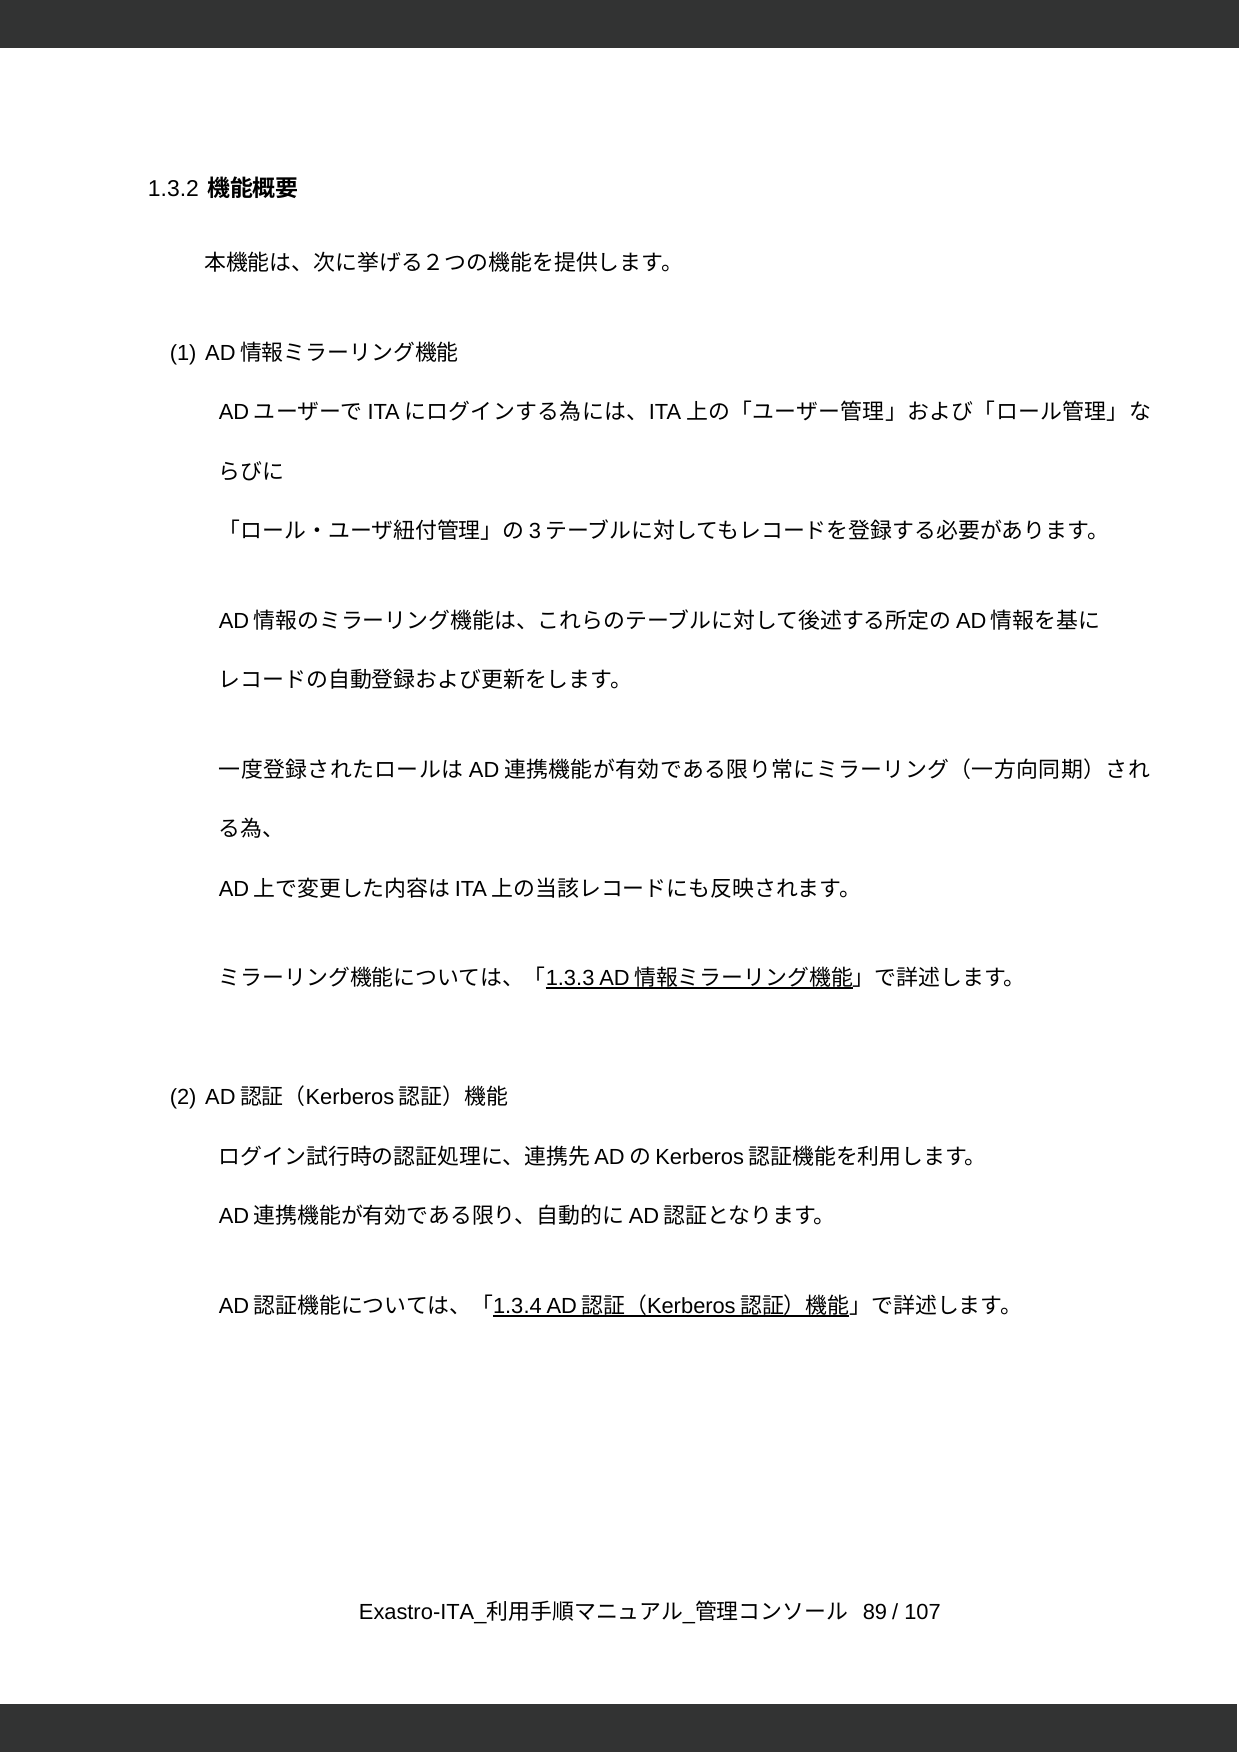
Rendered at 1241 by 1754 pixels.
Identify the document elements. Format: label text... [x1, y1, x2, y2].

text ADユーザーでITAにログインする為には、ITA上の「ユーザー管理」および「ロール管理」ならびに [218, 380, 1152, 499]
text AD上で変更した内容はITA上の当該レコードにも反映されます。 [218, 857, 1152, 916]
text ログイン試行時の認証処理に、連携先ADのKerberos認証機能を利用します。 [218, 1125, 1152, 1184]
text ミラーリング機能については、「1.3.3 AD情報ミラーリング機能」で詳述します。 [218, 946, 1152, 1006]
picture [0, 0, 1239, 48]
text 本機能は、次に挙げる２つの機能を提供します。 [204, 231, 1152, 291]
picture [0, 1704, 1237, 1752]
text 一度登録されたロールはAD連携機能が有効である限り常にミラーリング（一方向同期）される為、 [218, 738, 1152, 857]
text レコードの自動登録および更新をします。 [218, 648, 1152, 708]
subtitle AD認証（Kerberos認証）機能 [169, 1065, 1130, 1125]
text 「ロール・ユーザ紐付管理」の3テーブルに対してもレコードを登録する必要があります。 [218, 499, 1152, 559]
text AD認証機能については、「1.3.4 AD認証（Kerberos認証）機能」で詳述します。 [218, 1274, 1152, 1333]
subtitle 機能概要 [148, 157, 1152, 216]
text AD連携機能が有効である限り、自動的にAD認証となります。 [218, 1184, 1152, 1244]
text AD情報のミラーリング機能は、これらのテーブルに対して後述する所定のAD情報を基に [218, 589, 1152, 648]
subtitle AD情報ミラーリング機能 [169, 321, 1130, 380]
